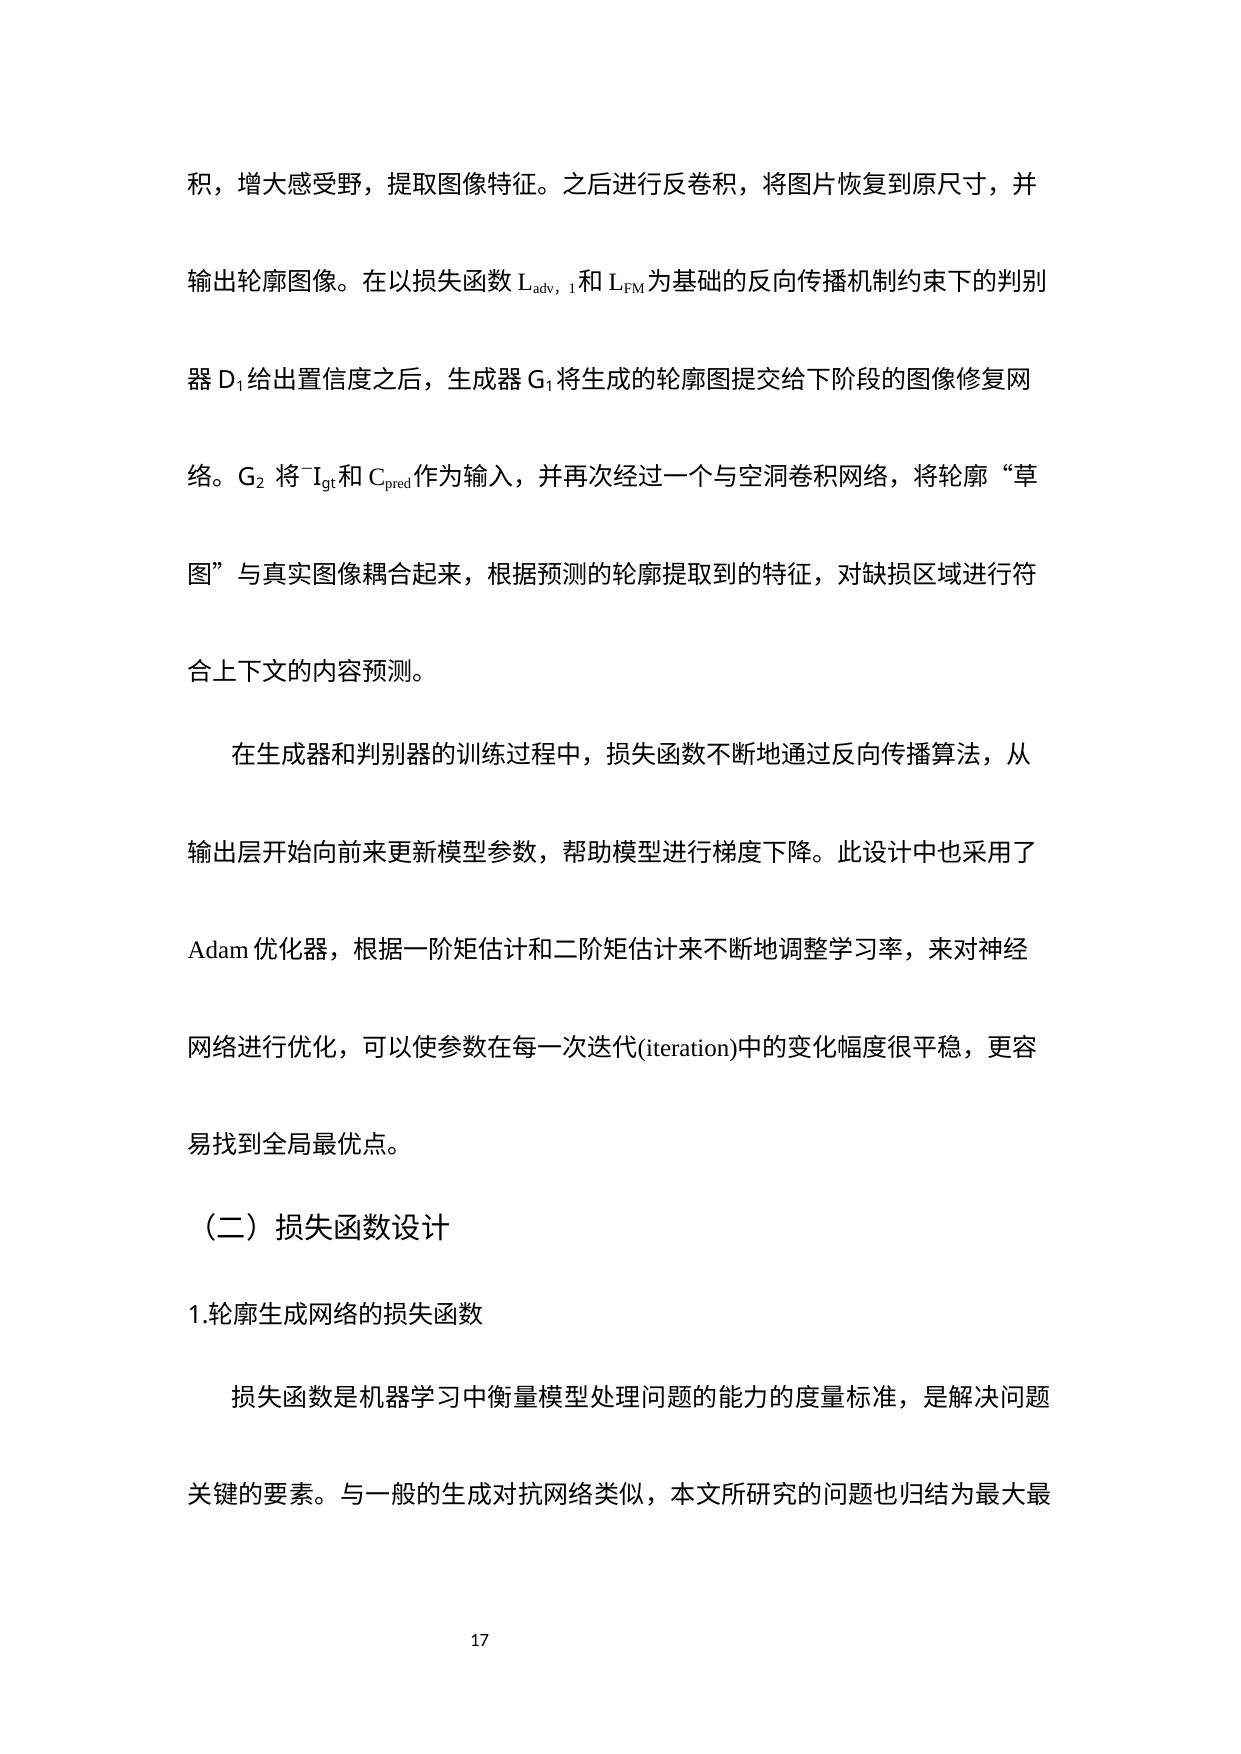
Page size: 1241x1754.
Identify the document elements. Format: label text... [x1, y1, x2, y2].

list 在生成器和判别器的训练过程中，损失函数不断地通过反向传播算法，从输出层开始向前来更新模型参数，帮助模型进行梯度下降。此设计中也采用了Adam优化器，根据一阶矩估计和二阶矩估计来不断地调整学习率，来对神经网络进行优化，可以使参数在每一次迭代(iteration)中的变化幅度很平稳，更容易找到全局最优点。 [187, 721, 1053, 1176]
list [187, 150, 1053, 702]
text 1.轮廓生成网络的损失函数 [187, 1280, 1053, 1345]
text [187, 1363, 1053, 1526]
text （二）损失函数设计 [187, 1194, 1053, 1259]
